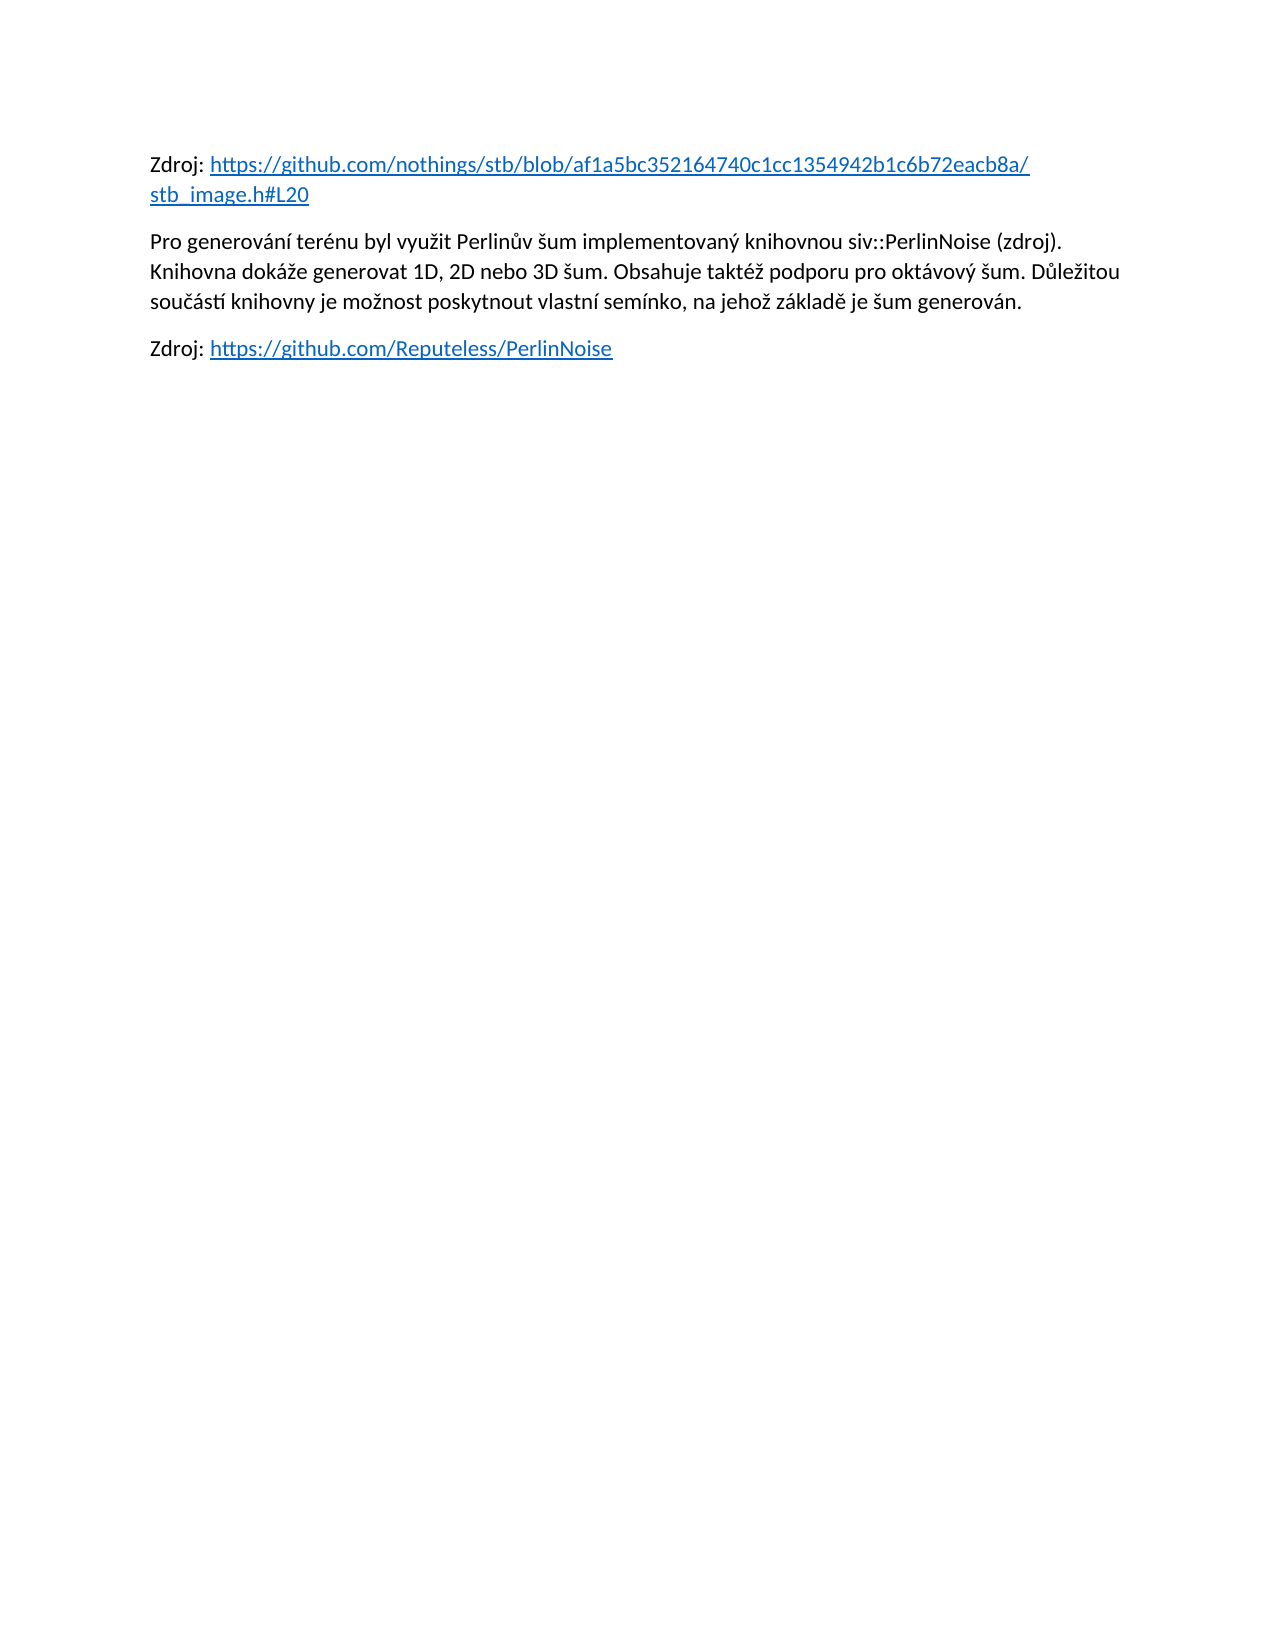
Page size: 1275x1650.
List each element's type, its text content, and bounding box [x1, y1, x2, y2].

text Pro generování terénu byl využit Perlinův šum implementovaný knihovnou siv::PerlinNoise (zdroj). Knihovna dokáže generovat 1D, 2D nebo 3D šum. Obsahuje taktéž podporu pro oktávový šum. Důležitou součástí knihovny je možnost poskytnout vlastní semínko, na jehož základě je šum generován. [150, 227, 1125, 316]
text Zdroj: https://github.com/Reputeless/PerlinNoise [150, 334, 1125, 362]
text Zdroj: https://github.com/nothings/stb/blob/af1a5bc352164740c1cc1354942b1c6b72eacb8a/stb_image.h#L20 [150, 150, 1125, 208]
